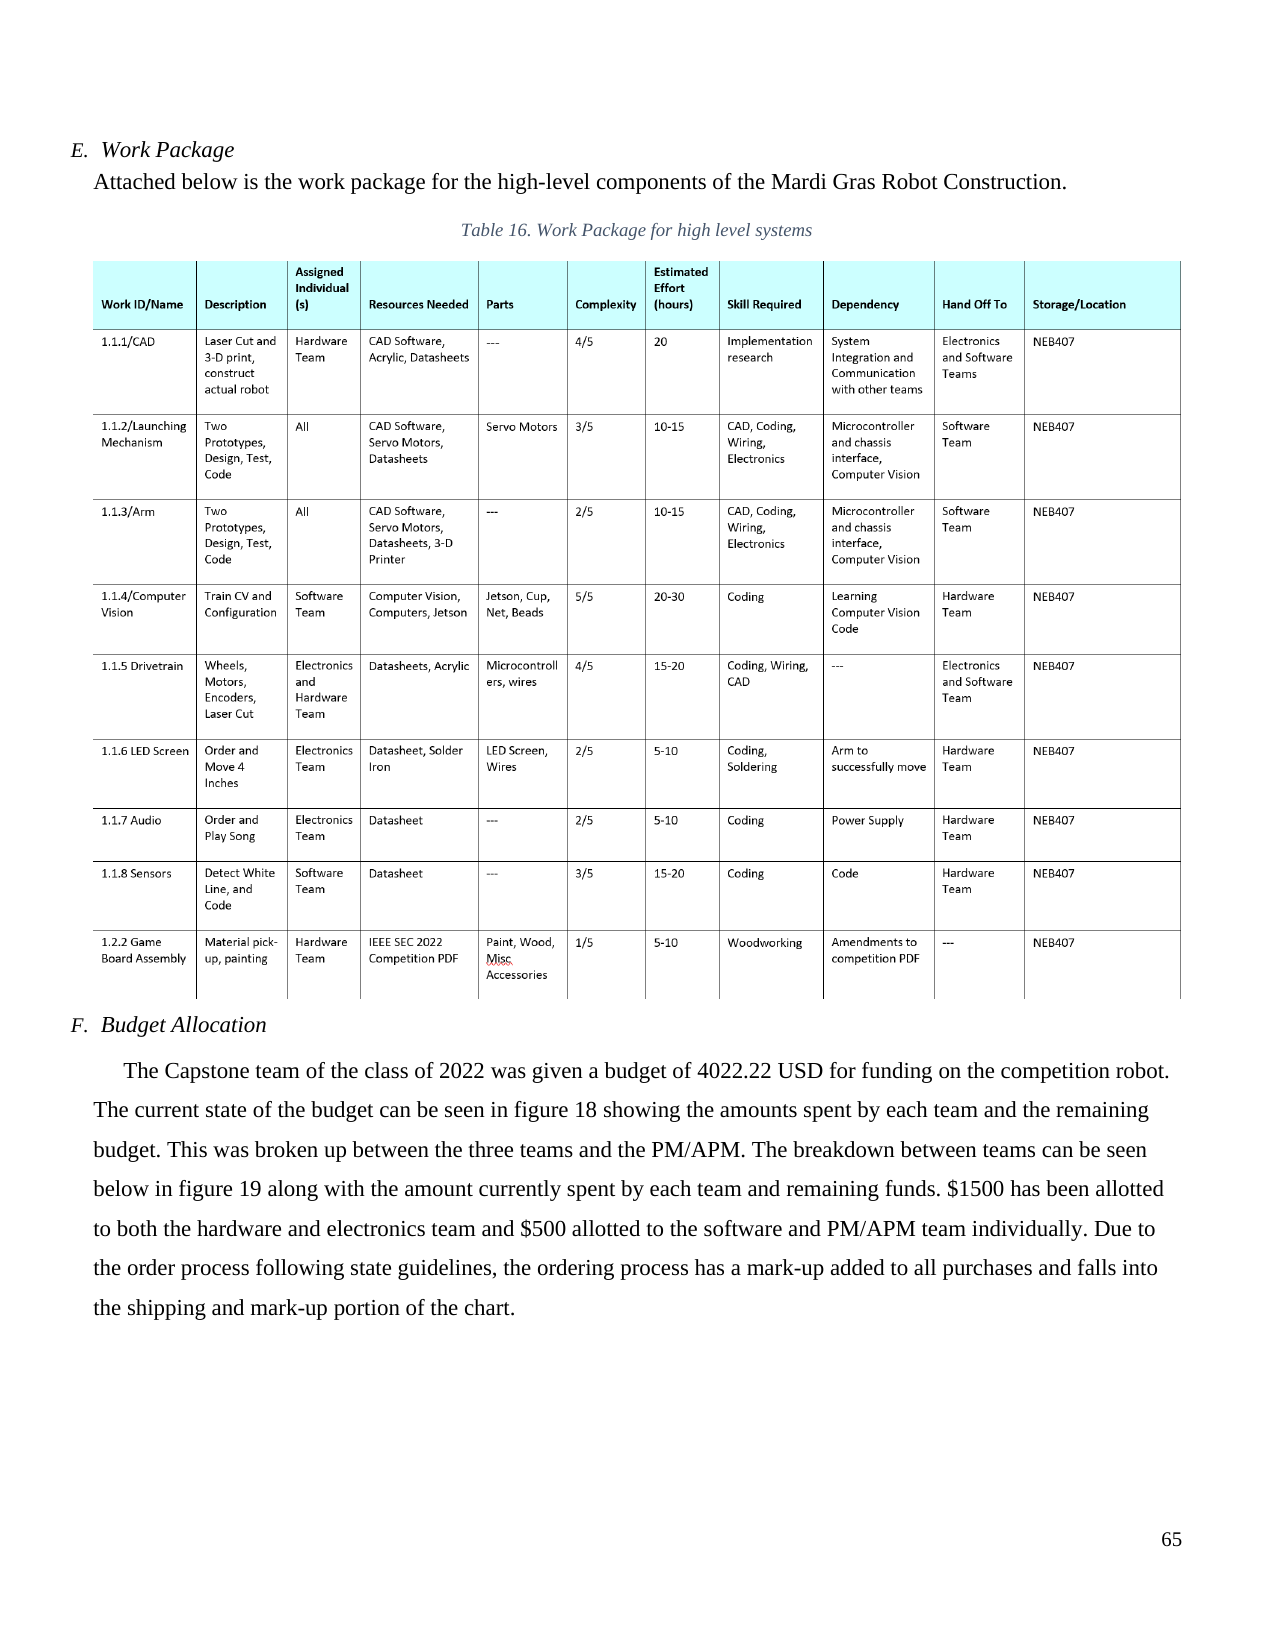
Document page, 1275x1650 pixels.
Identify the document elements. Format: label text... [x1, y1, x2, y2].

text The Capstone team of the class of 2022 was given a budget of 4022.22 USD for funding on the competition robot. The current state of the budget can be seen in figure 18 showing the amounts spent by each team and the remaining budget. This was broken up between the three teams and the PM/APM. The breakdown between teams can be seen below in figure 19 along with the amount currently spent by each team and remaining funds. $1500 has been allotted to both the hardware and electronics team and $500 allotted to the software and PM/APM team individually. Due to the order process following state guidelines, the ordering process has a mark-up added to all purchases and falls into the shipping and mark-up portion of the chart. [93, 1057, 1182, 1320]
picture [93, 261, 1182, 999]
subtitle Work Package [71, 136, 1182, 162]
subtitle Budget Allocation [71, 1011, 1182, 1037]
text Attached below is the work package for the high-level components of the Mardi Gras Robot Construction. [93, 168, 1182, 194]
